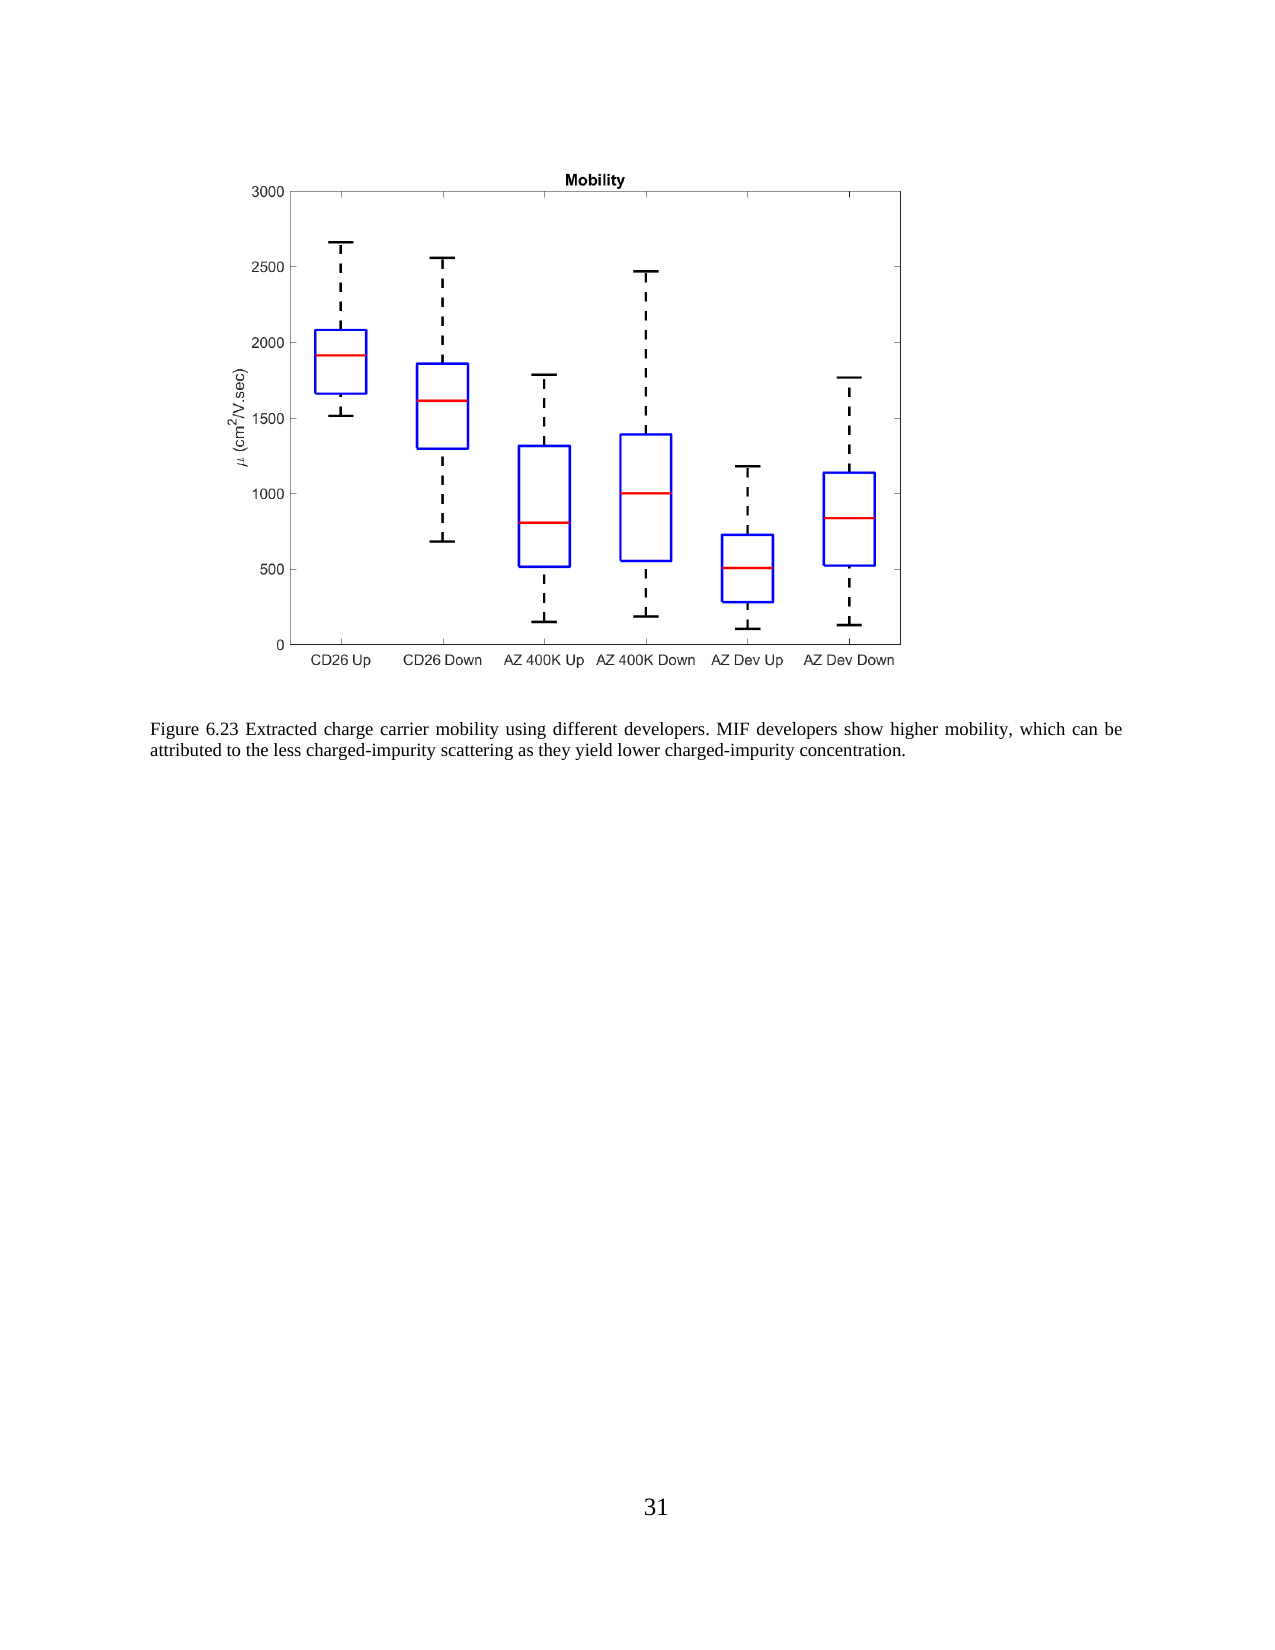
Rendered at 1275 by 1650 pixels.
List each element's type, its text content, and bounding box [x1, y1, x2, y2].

picture [187, 150, 974, 705]
